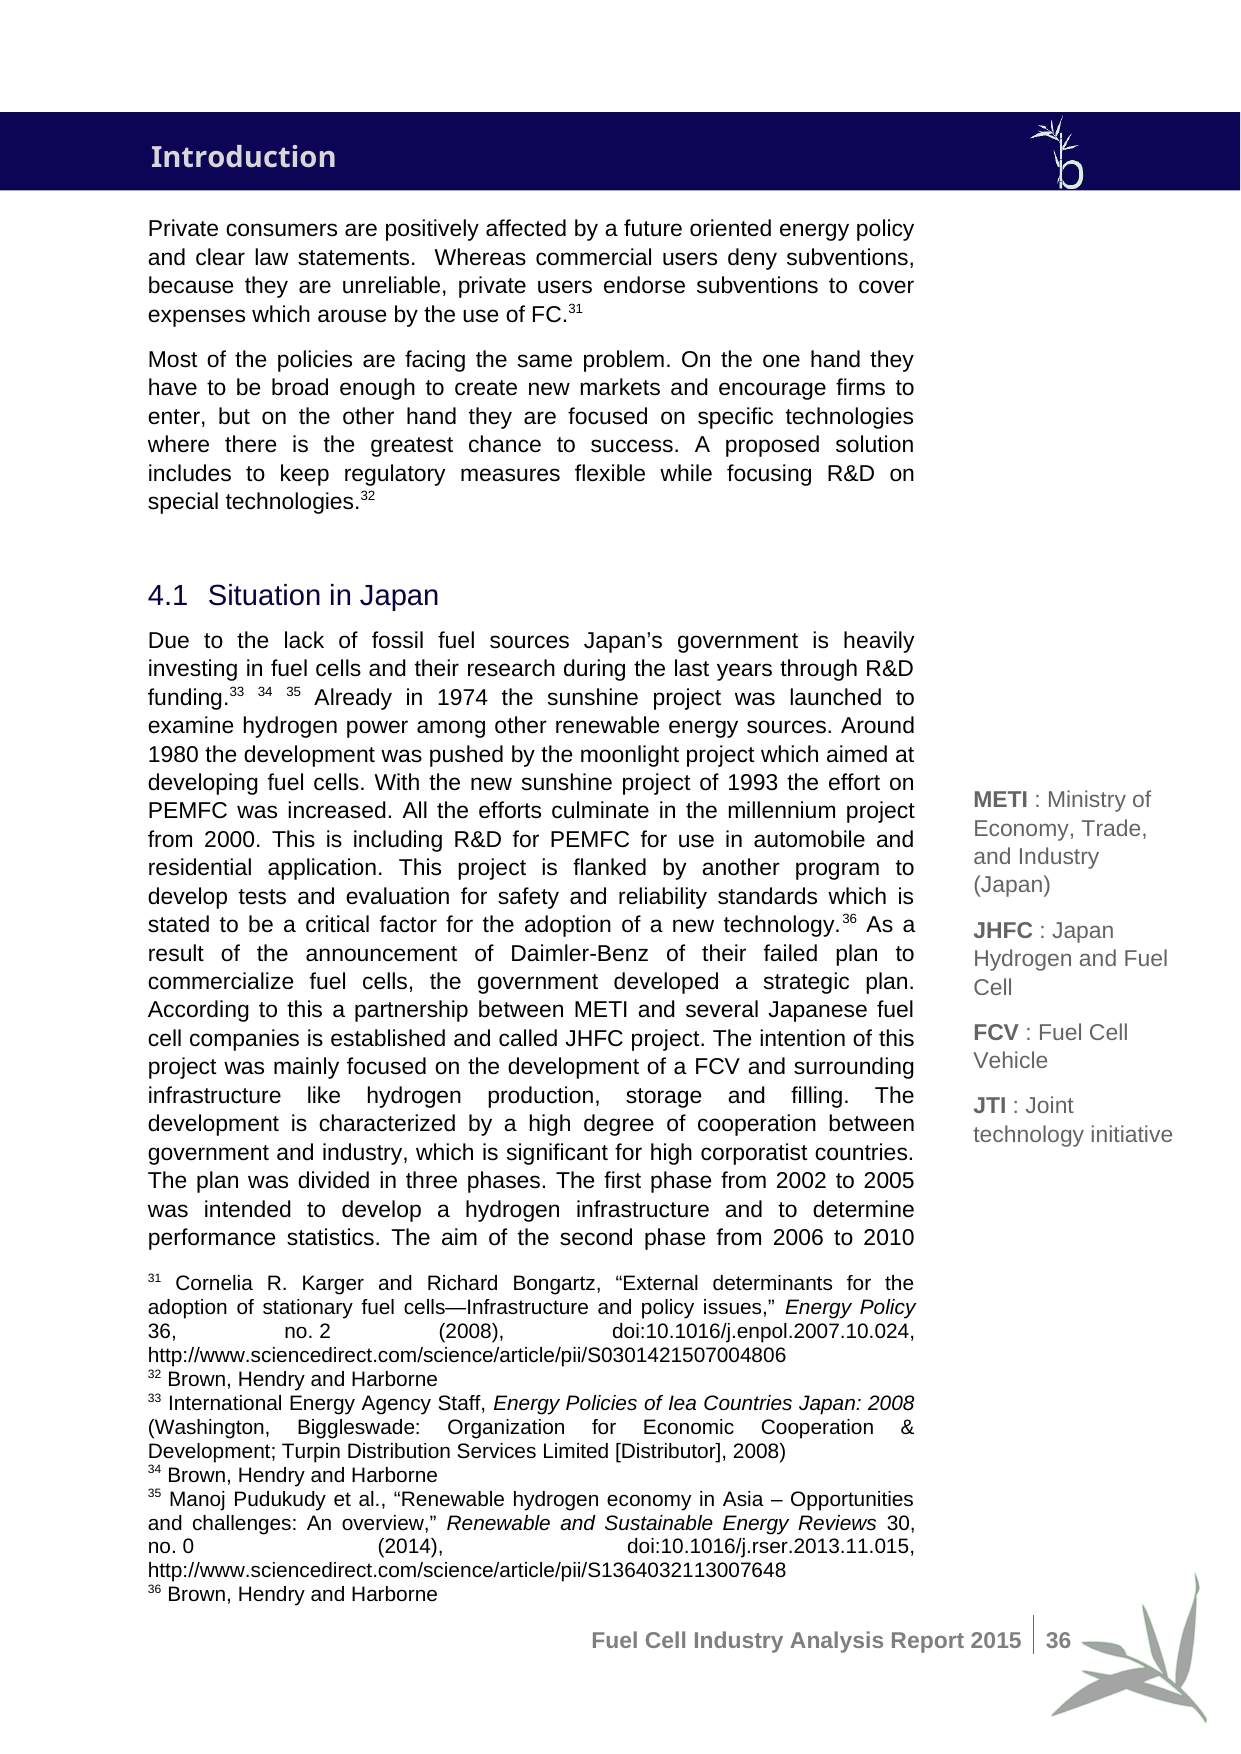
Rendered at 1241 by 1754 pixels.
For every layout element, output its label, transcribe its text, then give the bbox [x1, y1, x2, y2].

text Most of the policies are facing the same problem. On the one hand they have to be broad enough to create new markets and encourage firms to enter, but on the other hand they are focused on specific technologies where there is the greatest chance to success. A proposed solution includes to keep regulatory measures flexible while focusing R&D on special technologies. [148, 346, 915, 514]
subtitle Situation in Japan [148, 578, 915, 612]
picture [1034, 1572, 1218, 1744]
